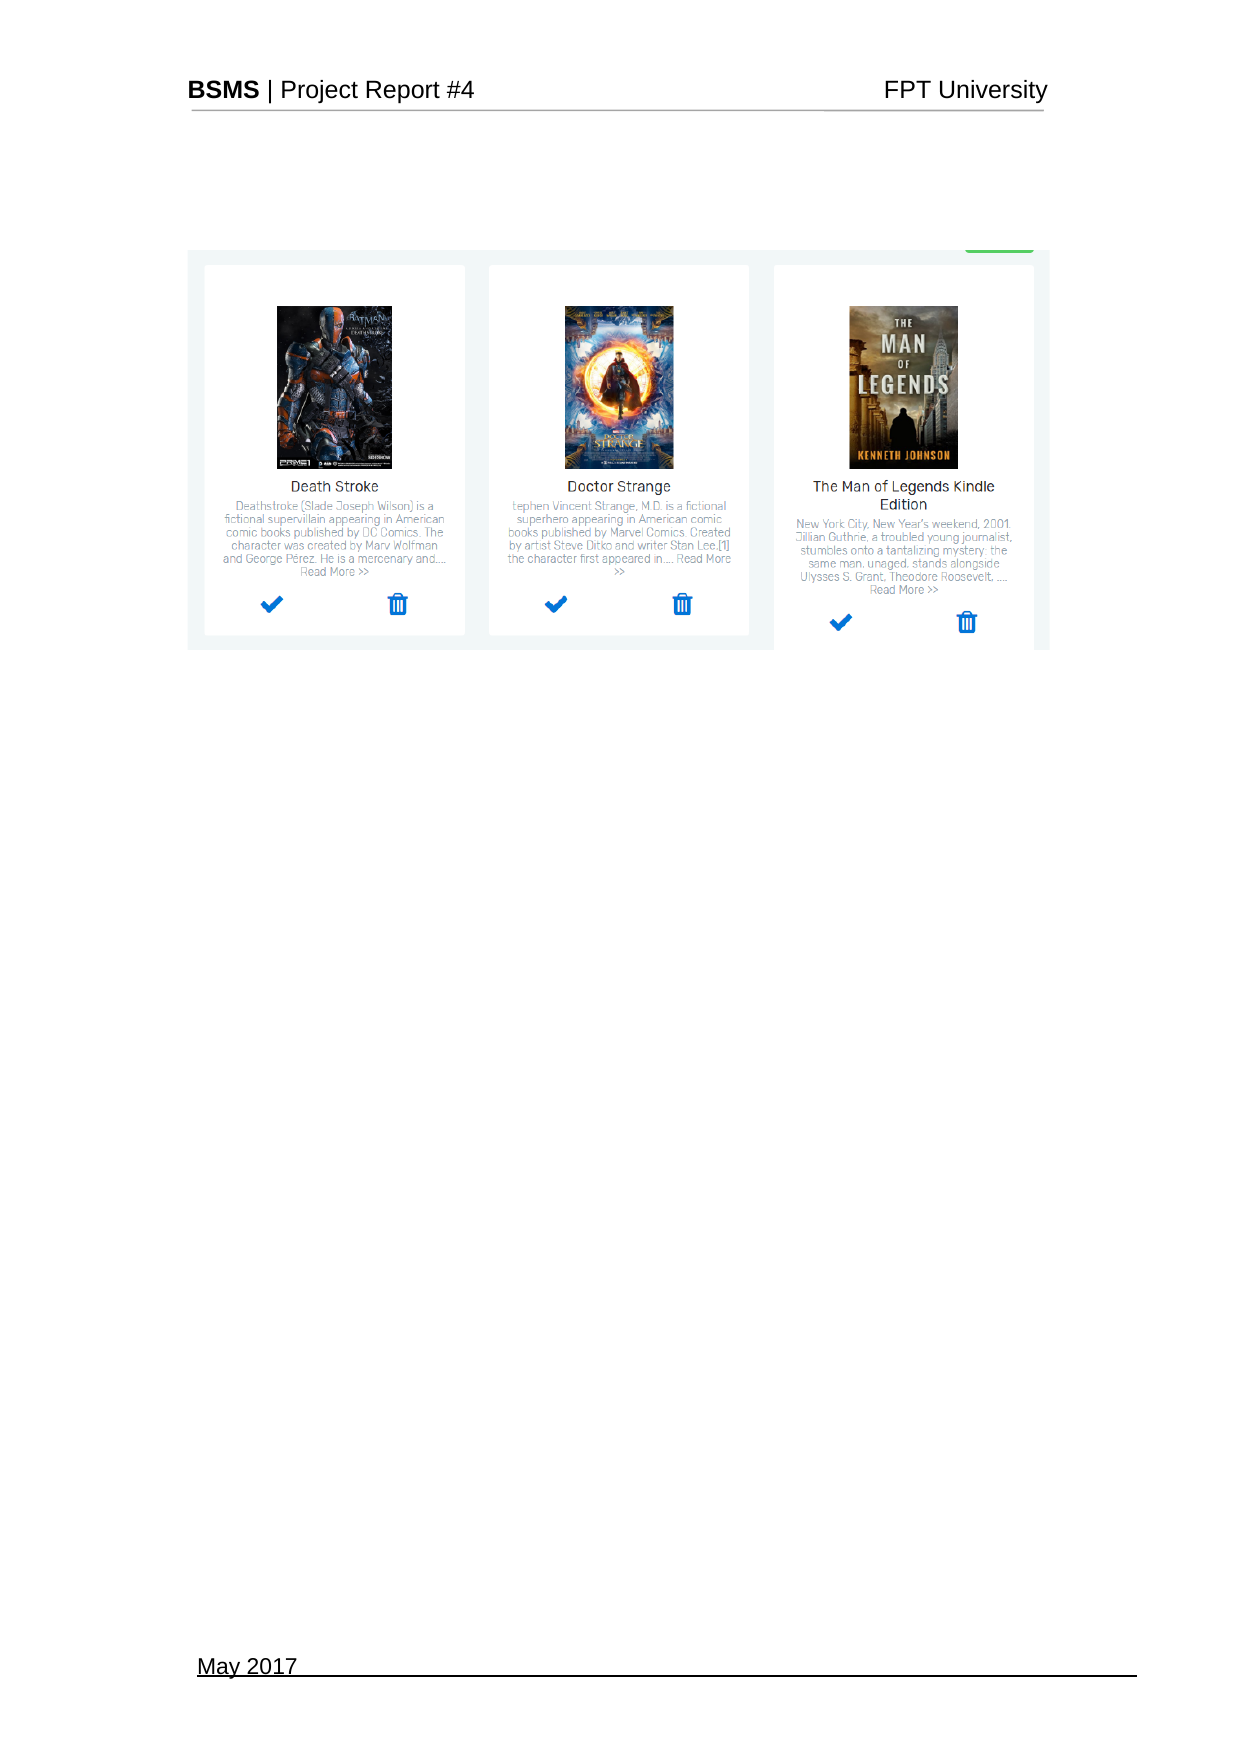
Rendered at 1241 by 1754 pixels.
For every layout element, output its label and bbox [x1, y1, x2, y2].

picture [187, 250, 1050, 650]
